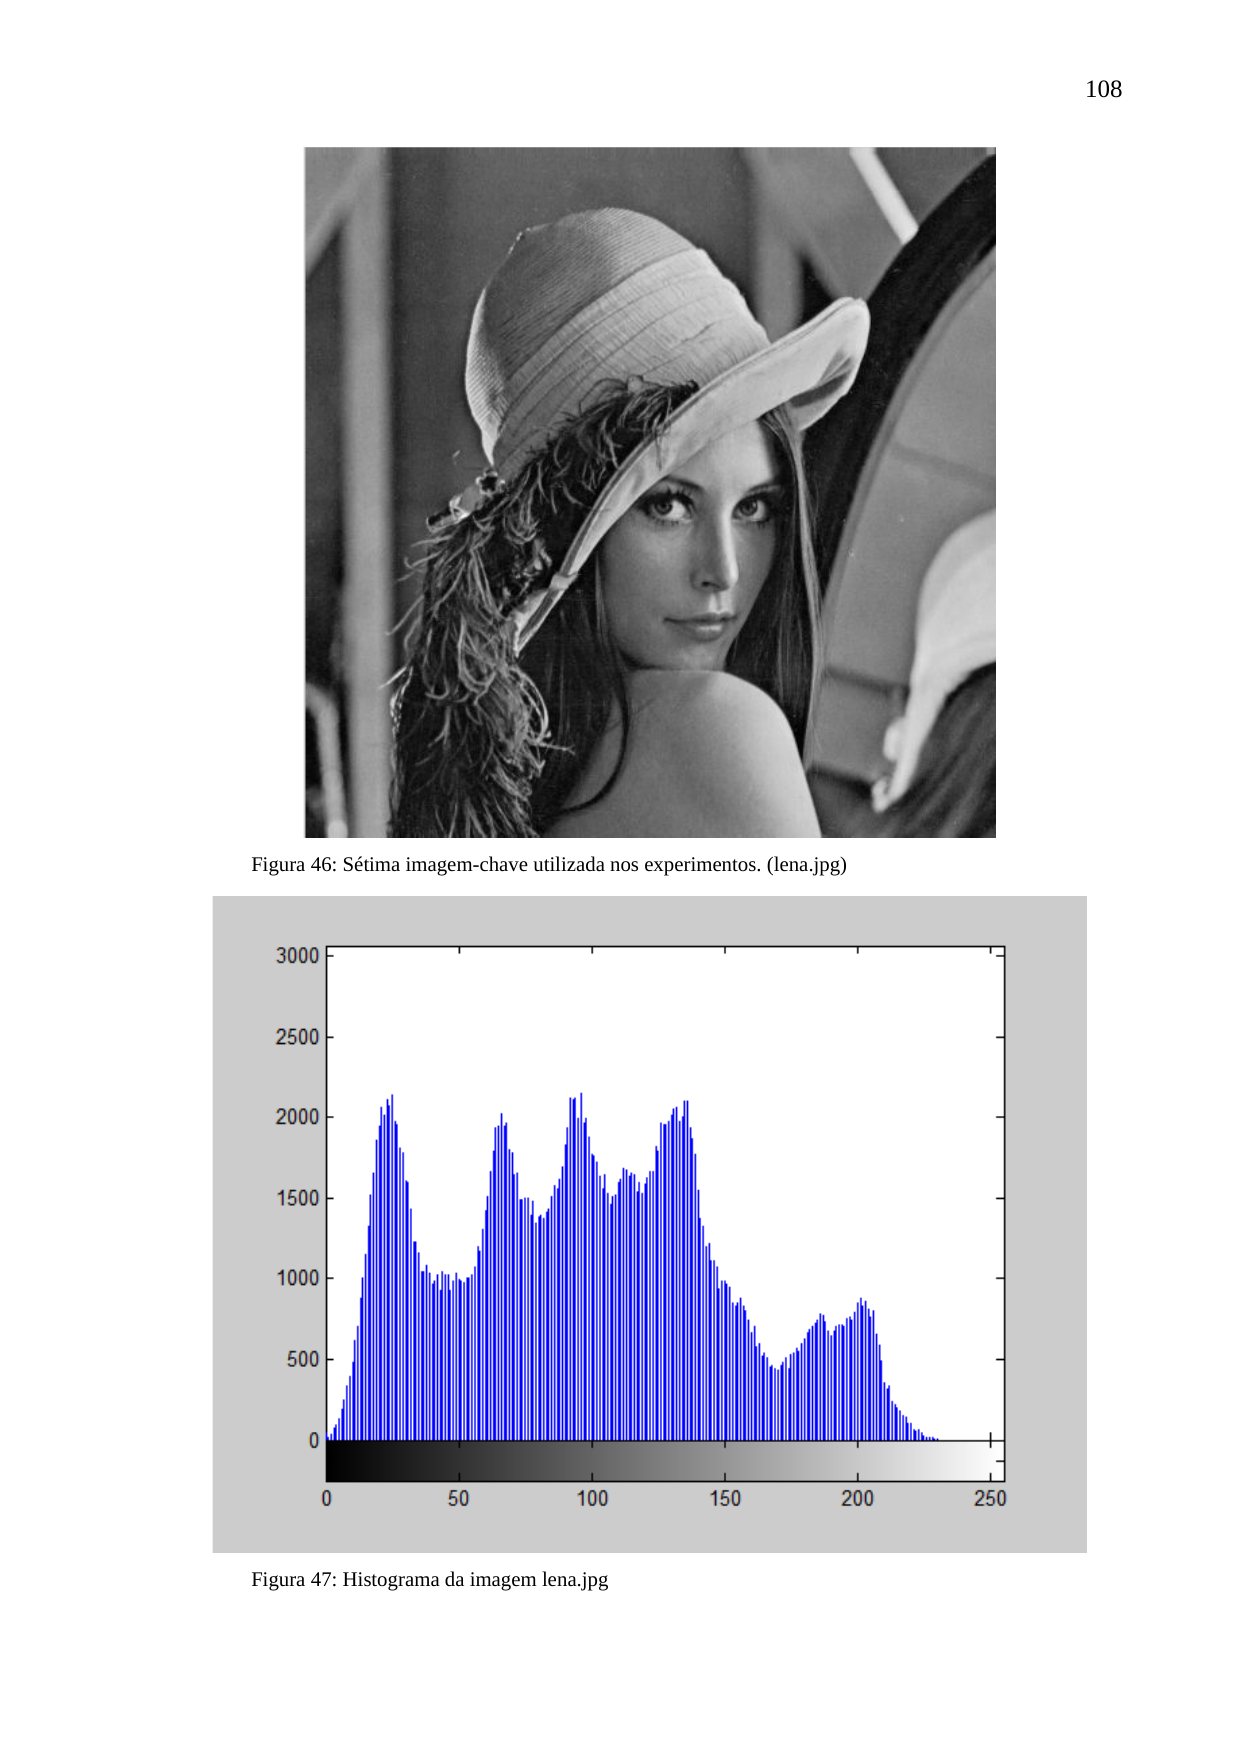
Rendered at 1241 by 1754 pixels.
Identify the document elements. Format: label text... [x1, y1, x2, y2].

picture [303, 147, 996, 838]
picture [212, 896, 1087, 1553]
